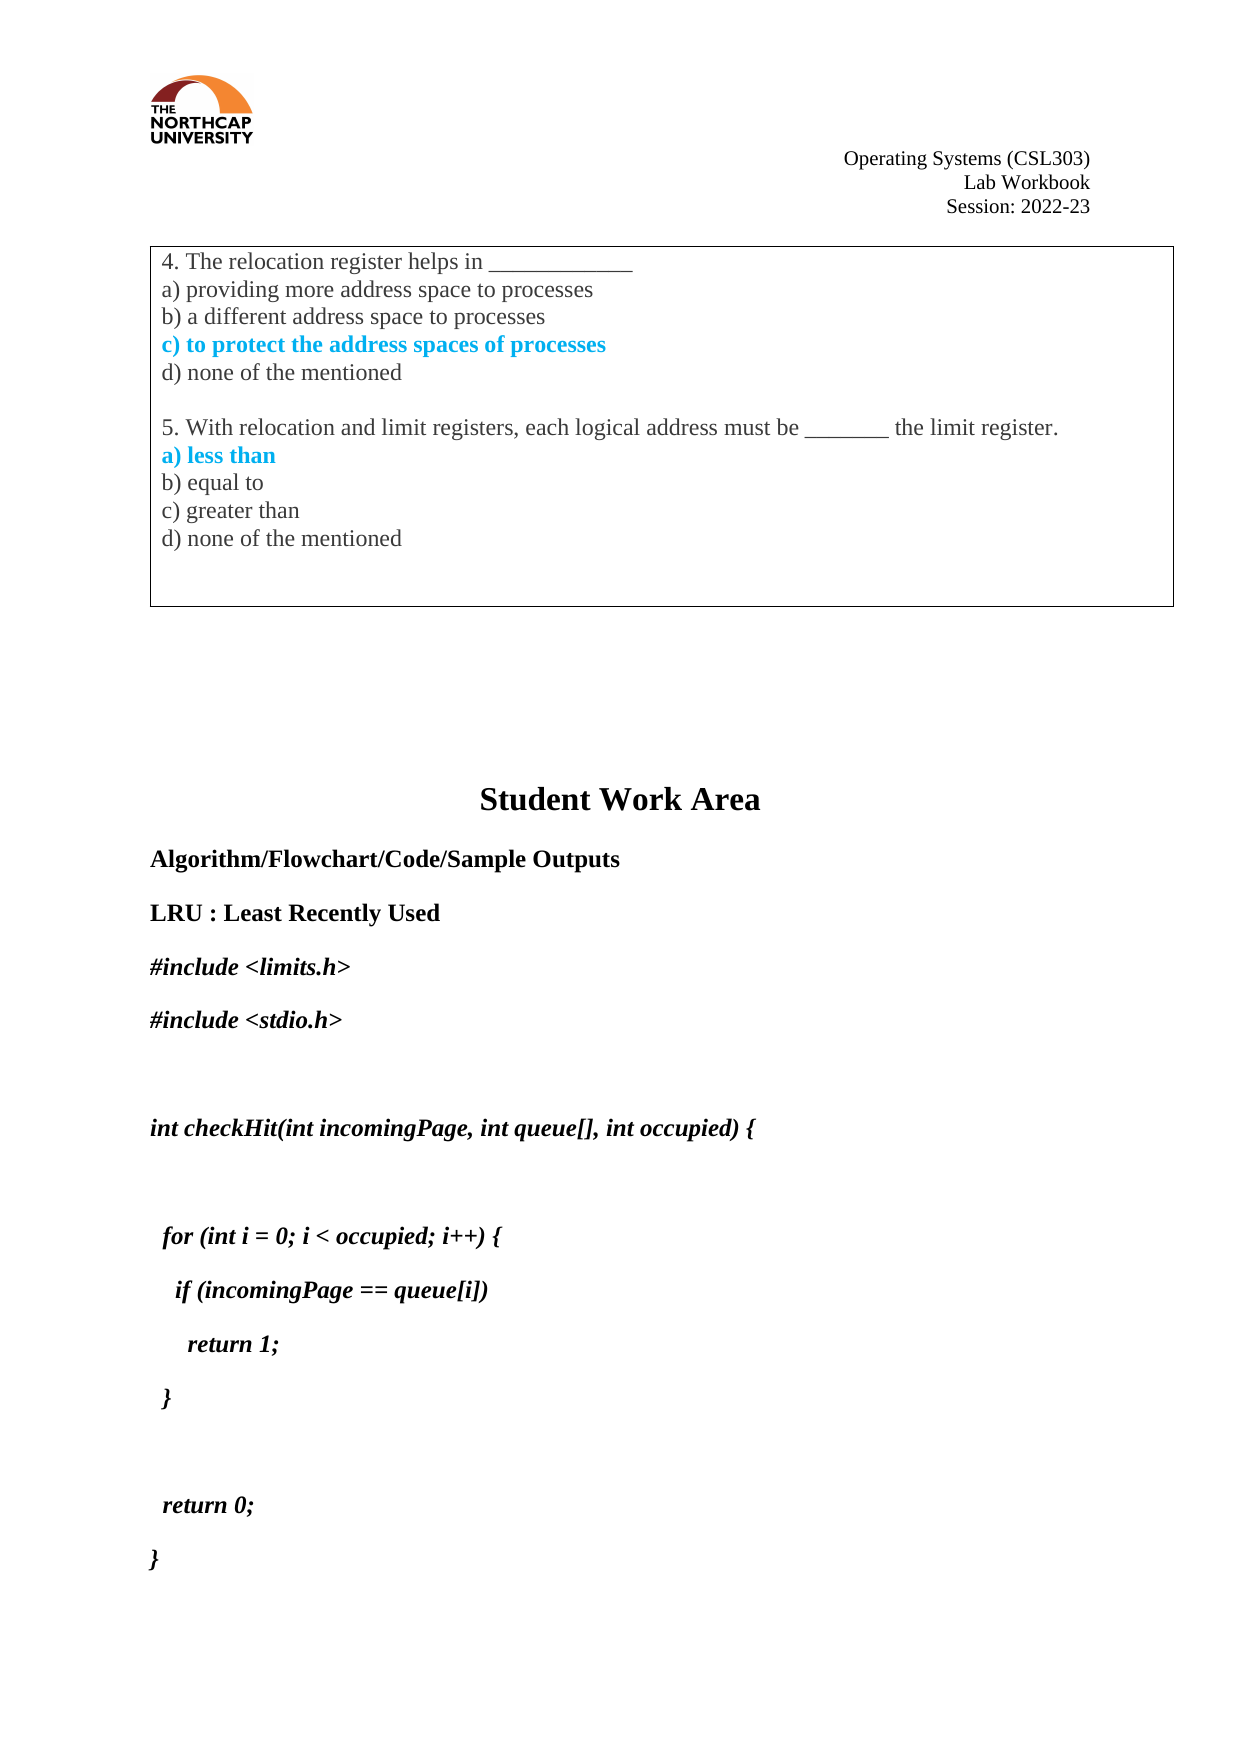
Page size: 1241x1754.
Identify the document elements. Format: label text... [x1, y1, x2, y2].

text Student Work Area [150, 779, 1090, 817]
text #include <limits.h> [150, 952, 1090, 981]
text Algorithm/Flowchart/Code/Sample Outputs [150, 844, 1090, 873]
text #include <stdio.h> [150, 1006, 1090, 1034]
picture [150, 73, 254, 146]
text for (int i = 0; i < occupied; i++) { [150, 1221, 1090, 1250]
text LRU : Least Recently Used [150, 898, 1090, 927]
text return 0; [150, 1490, 1090, 1519]
text int checkHit(int incomingPage, int queue[], int occupied) { [150, 1113, 1090, 1142]
text } [150, 1383, 1090, 1411]
text if (incomingPage == queue[i]) [150, 1275, 1090, 1304]
text return 1; [150, 1329, 1090, 1357]
text } [150, 1544, 1090, 1573]
